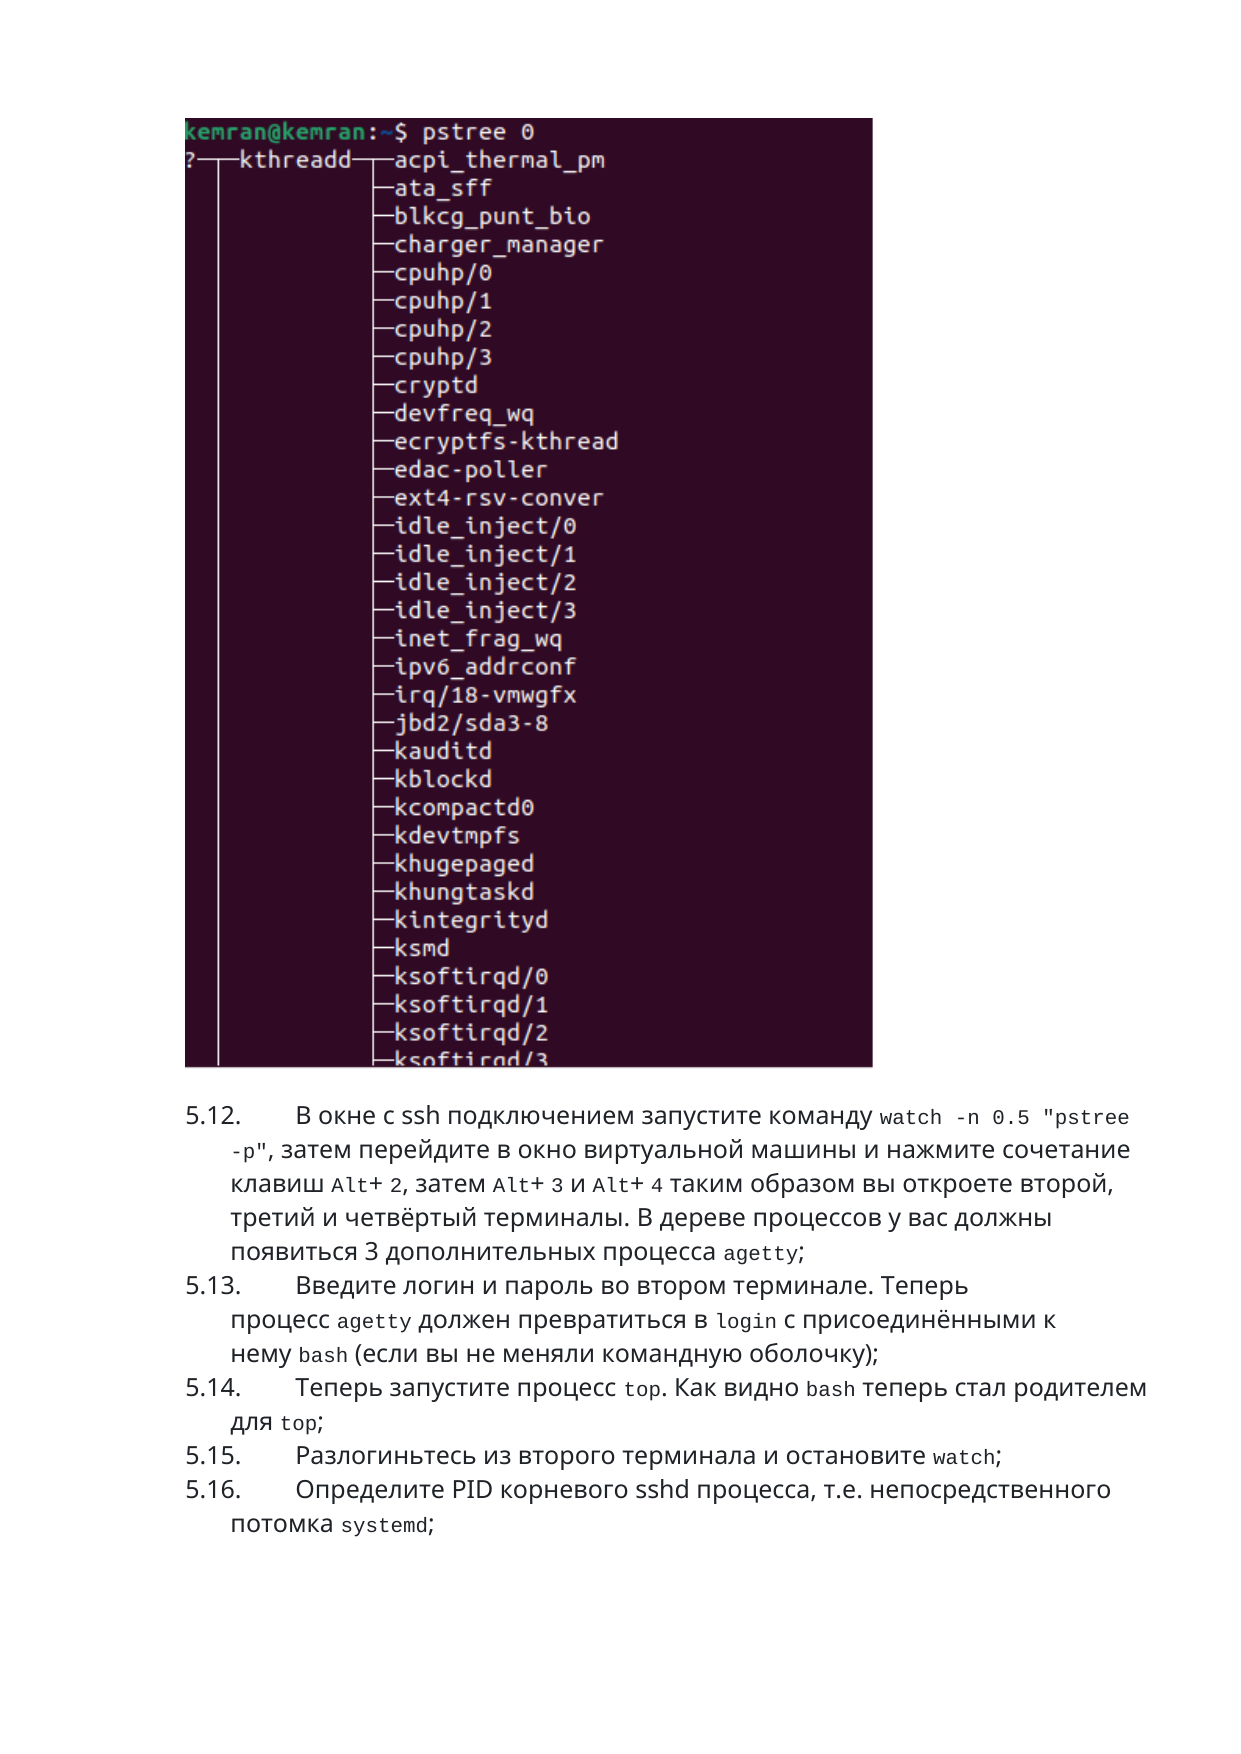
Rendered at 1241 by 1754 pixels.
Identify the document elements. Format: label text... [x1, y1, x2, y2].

list Разлогиньтесь из второго терминала и остановите watch; [185, 1438, 1152, 1472]
list Определите PID корневого sshd процесса, т.е. непосредственного потомка systemd; [185, 1472, 1152, 1540]
picture [185, 118, 873, 1069]
list В окне с ssh подключением запустите команду watch -n 0.5 "pstree -p", затем перейдите в окно виртуальной машины и нажмите сочетание клавиш Alt+ 2, затем Alt+ 3 и Alt+ 4 таким образом вы откроете второй, третий и четвёртый терминалы. В дереве процессов у вас должны появиться 3 дополнительных процесса agetty; [185, 1097, 1152, 1268]
list Теперь запустите процесс top. Как видно bash теперь стал родителем для top; [185, 1370, 1152, 1438]
list Введите логин и пароль во втором терминале. Теперь процесс agetty должен превратиться в login с присоединёнными к нему bash (если вы не меняли командную оболочку); [185, 1268, 1152, 1370]
